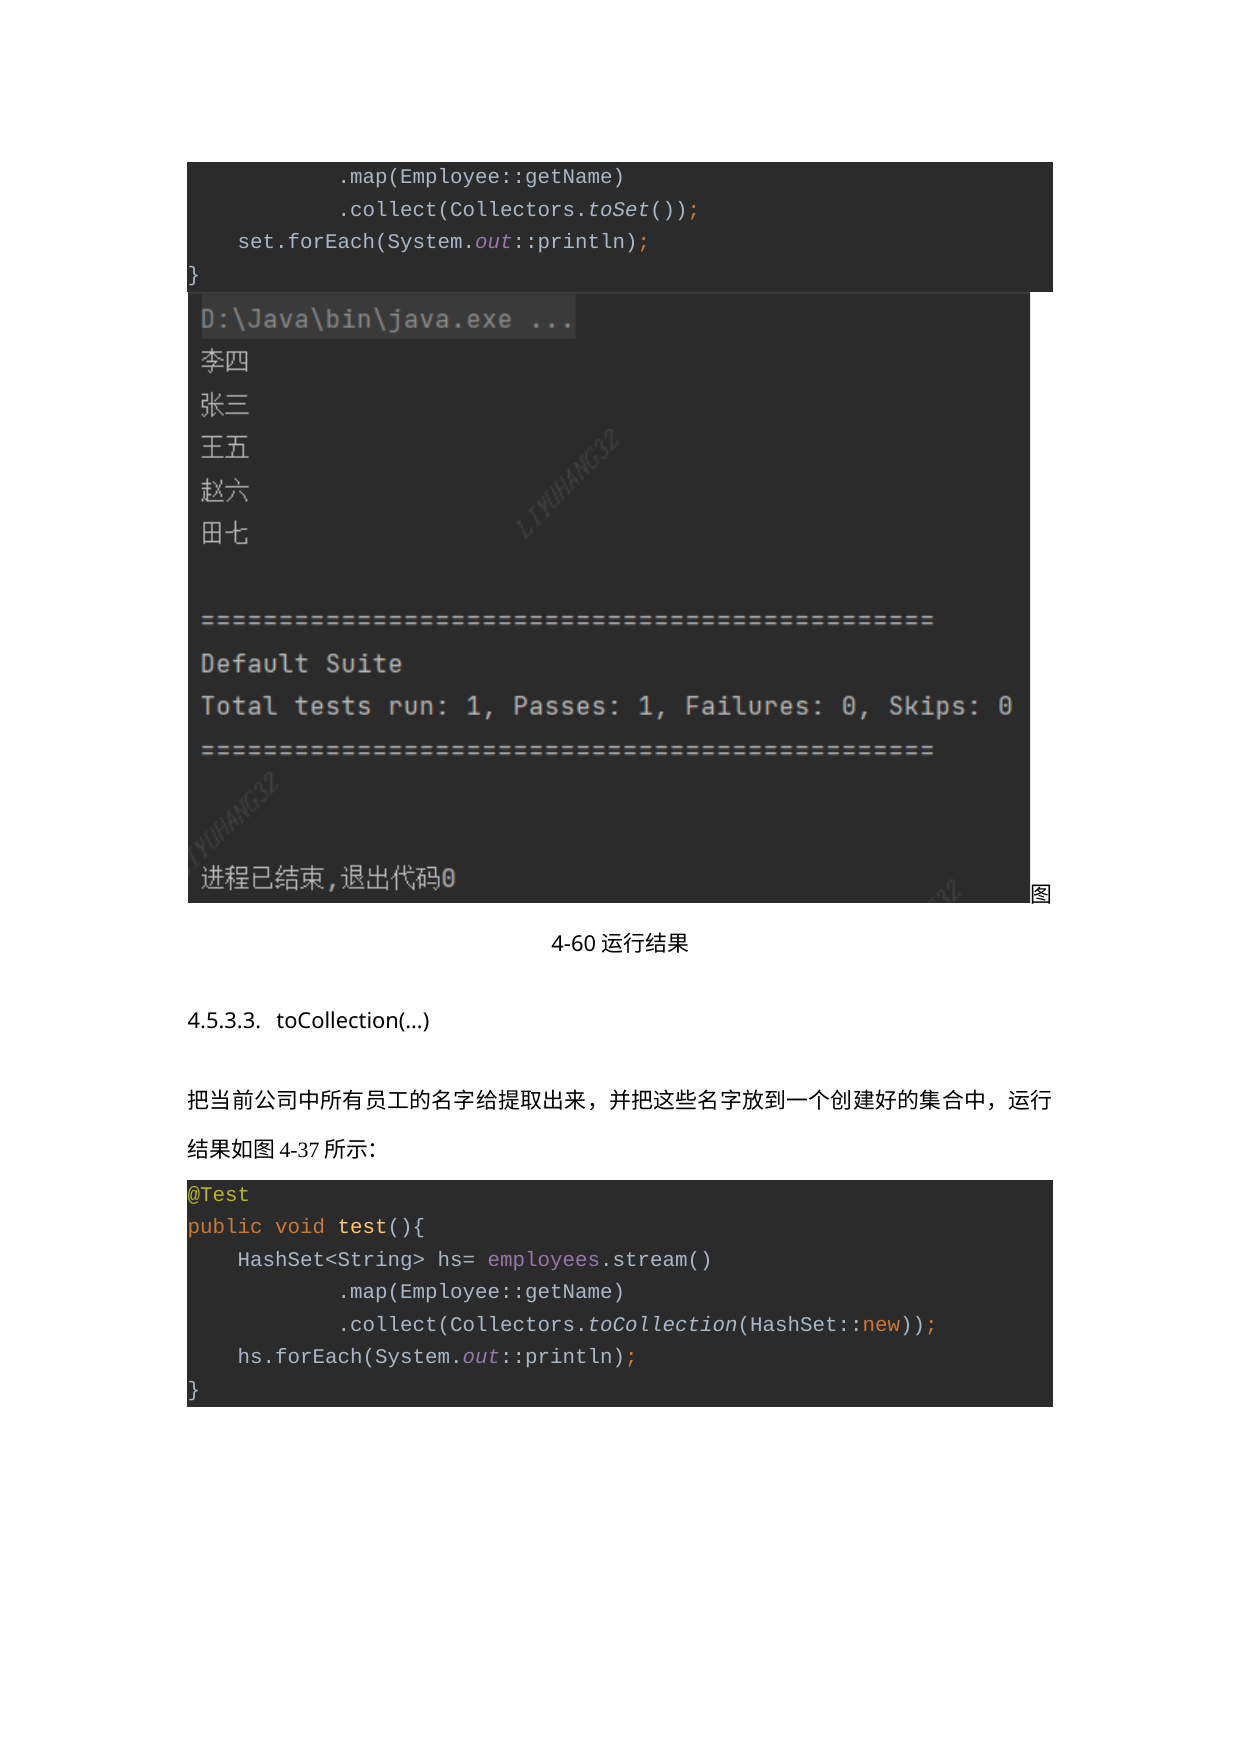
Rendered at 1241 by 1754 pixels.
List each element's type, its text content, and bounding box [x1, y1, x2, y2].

subtitle toCollection(…) [187, 1003, 1053, 1036]
picture [188, 292, 1031, 903]
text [187, 162, 1053, 292]
text 把当前公司中所有员工的名字给提取出来，并把这些名字放到一个创建好的集合中，运行结果如图4-37所示： [187, 1083, 1053, 1164]
text @Test public void test(){ HashSet<String> hs= employees.stream() .map(Employee::getName) .collect(Collectors.toCollection(HashSet::new)); hs.forEach(System.out::println); } [187, 1180, 1053, 1407]
